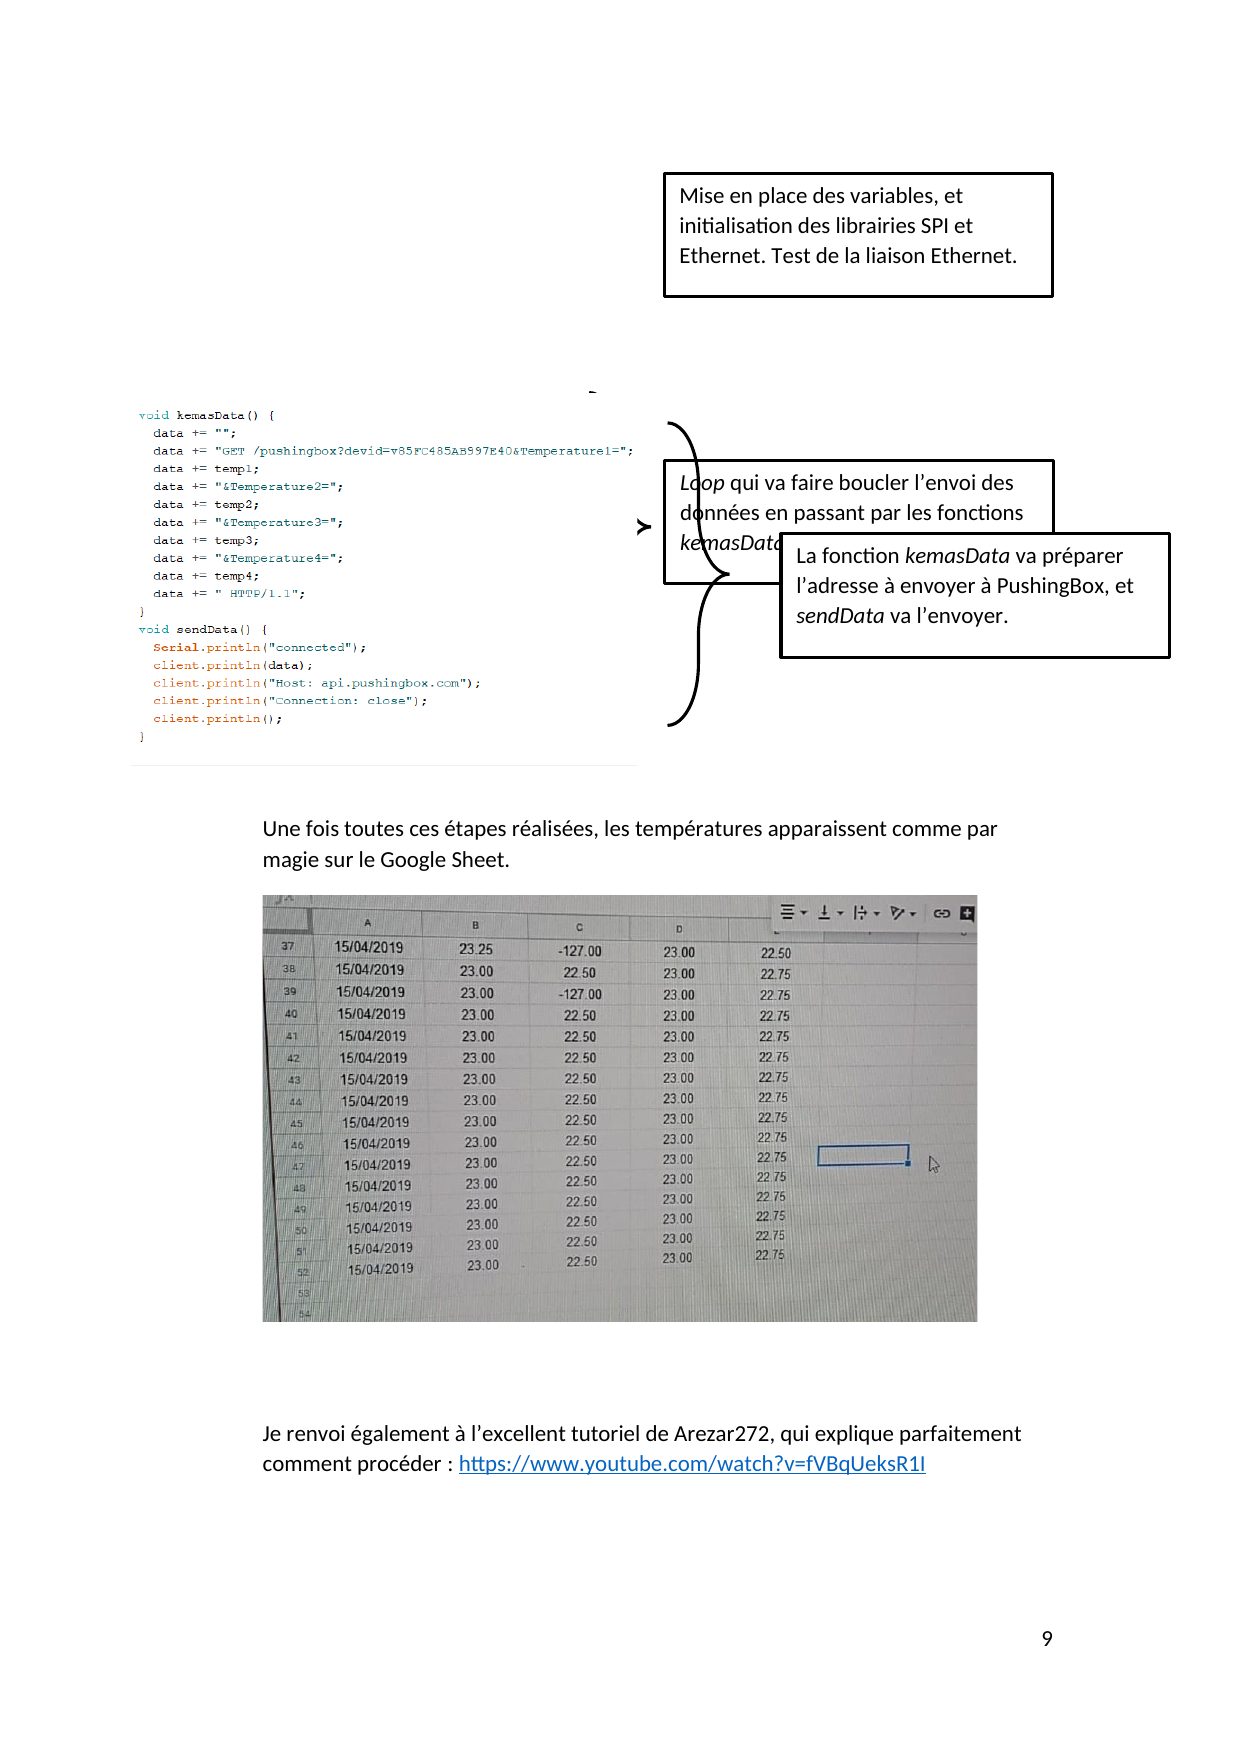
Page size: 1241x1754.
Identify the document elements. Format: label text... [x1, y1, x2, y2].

picture [131, 393, 638, 766]
list Une fois toutes ces étapes réalisées, les températures apparaissent comme par magie sur le Google Sheet. [262, 814, 1053, 873]
picture [262, 895, 978, 1322]
list Je renvoi également à l’excellent tutoriel de Arezar272, qui explique parfaitement comment procéder : https://www.youtube.com/watch?v=fVBqUeksR1I [262, 1419, 1053, 1477]
